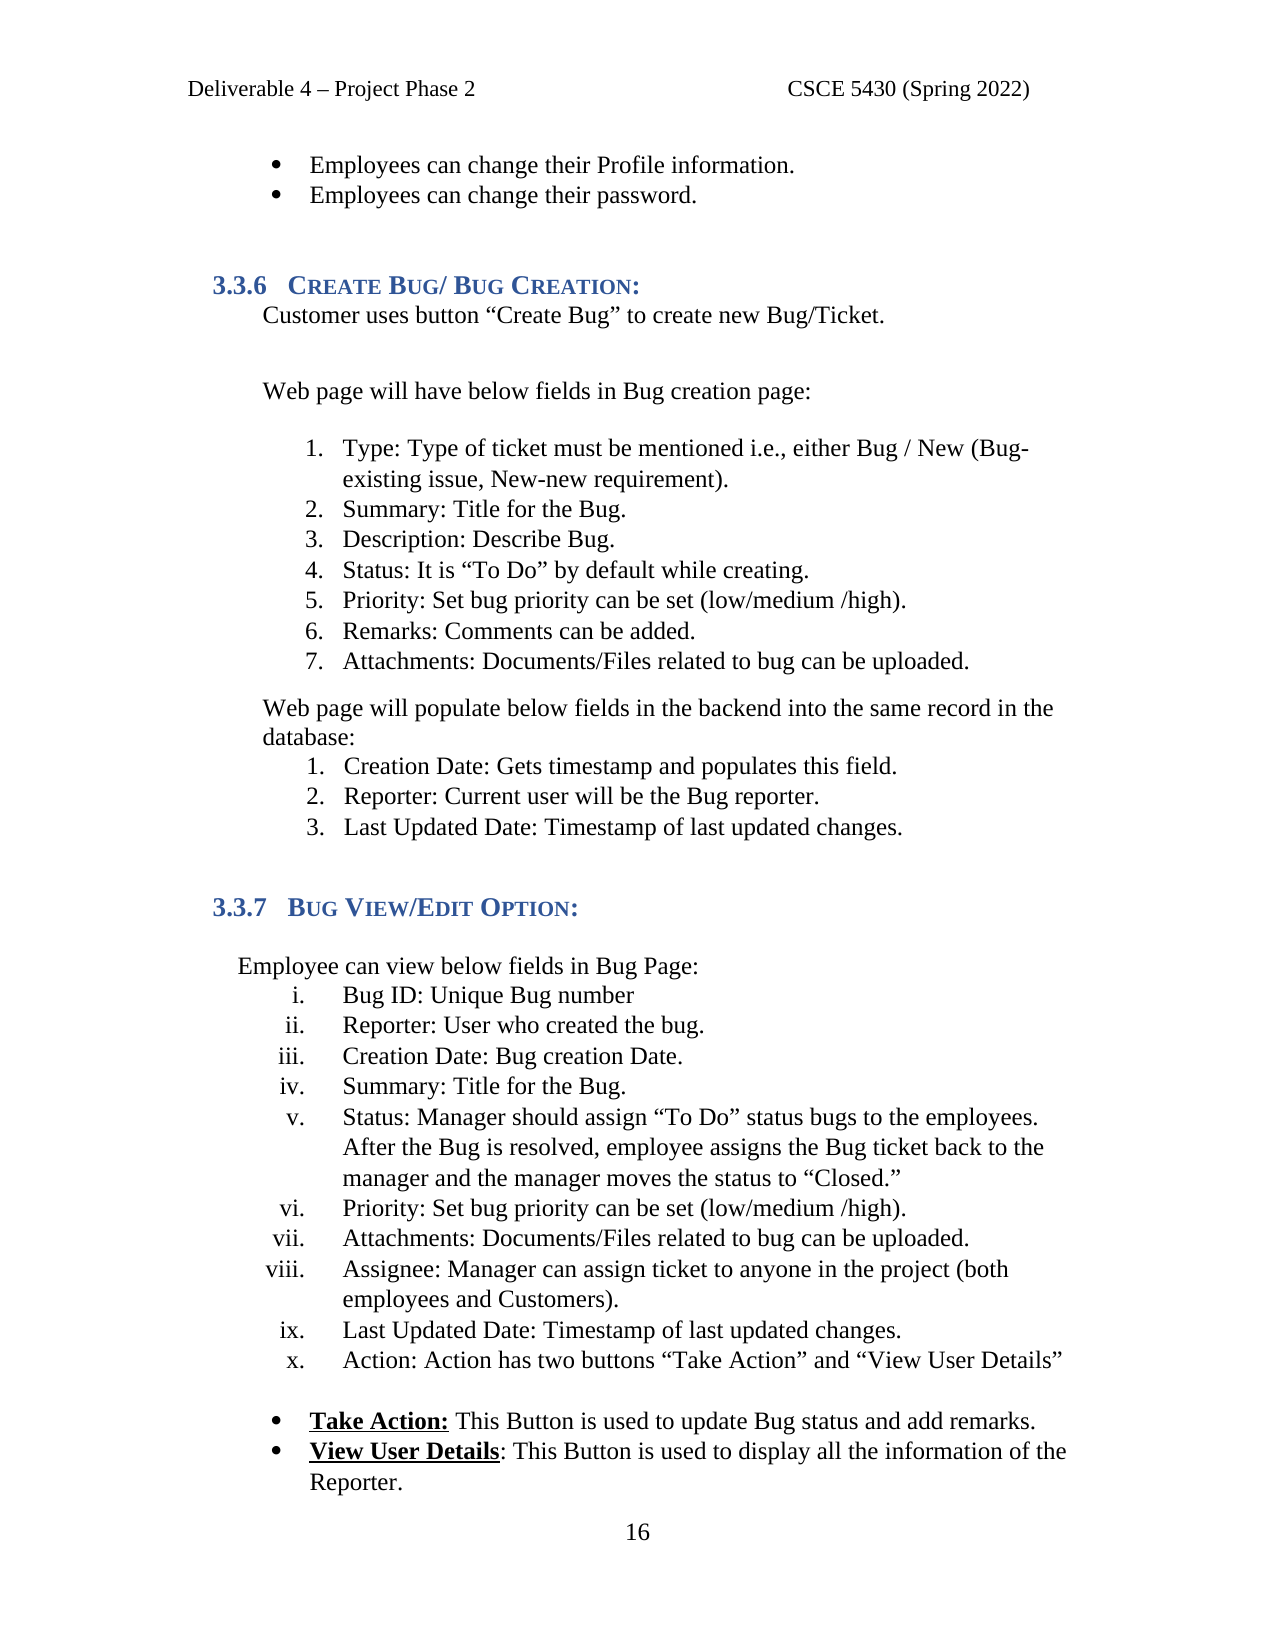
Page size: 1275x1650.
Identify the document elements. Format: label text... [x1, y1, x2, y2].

list Bug ID: Unique Bug number [305, 980, 1087, 1009]
list Status: It is “To Do” by default while creating. [305, 555, 1087, 584]
text Web page will have below fields in Bug creation page: [187, 376, 1087, 404]
list Reporter: User who created the bug. [305, 1011, 1087, 1039]
list Reporter: Current user will be the Bug reporter. [306, 781, 1087, 810]
list Creation Date: Bug creation Date. [305, 1041, 1087, 1070]
list Summary: Title for the Bug. [305, 494, 1087, 523]
list Action: Action has two buttons “Take Action” and “View User Details” [305, 1345, 1087, 1374]
list Type: Type of ticket must be mentioned i.e., either Bug / New (Bug-existing issue, New-new requirement). [305, 433, 1087, 492]
list Attachments: Documents/Files related to bug can be uploaded. [305, 1223, 1087, 1252]
list Remarks: Comments can be added. [305, 616, 1087, 644]
list Creation Date: Gets timestamp and populates this field. [306, 751, 1087, 779]
subtitle Bug View/Edit Option: [212, 892, 1087, 923]
list Status: Manager should assign “To Do” status bugs to the employees. After the Bug is resolved, employee assigns the Bug ticket back to the manager and the manager moves the status to “Closed.” [305, 1102, 1087, 1191]
list Summary: Title for the Bug. [305, 1071, 1087, 1100]
list View User Details: This Button is used to display all the information of the Reporter. [272, 1436, 1087, 1496]
list Priority: Set bug priority can be set (low/medium /high). [305, 1193, 1087, 1222]
list Priority: Set bug priority can be set (low/medium /high). [305, 585, 1087, 614]
list Employees can change their password. [272, 180, 1087, 209]
text Web page will populate below fields in the backend into the same record in the database: [262, 693, 1087, 751]
list Attachments: Documents/Files related to bug can be uploaded. [305, 646, 1087, 675]
subtitle Create Bug/ Bug Creation: [212, 269, 1087, 300]
list Description: Describe Bug. [305, 524, 1087, 553]
list Take Action: This Button is used to update Bug status and add remarks. [272, 1406, 1087, 1435]
list Last Updated Date: Timestamp of last updated changes. [305, 1315, 1087, 1343]
list Employees can change their Profile information. [272, 150, 1087, 179]
list Assignee: Manager can assign ticket to anyone in the project (both employees and Customers). [305, 1254, 1087, 1313]
list Last Updated Date: Timestamp of last updated changes. [306, 812, 1087, 840]
text Customer uses button “Create Bug” to create new Bug/Ticket. [187, 300, 1087, 329]
text Employee can view below fields in Bug Page: [187, 951, 1087, 980]
